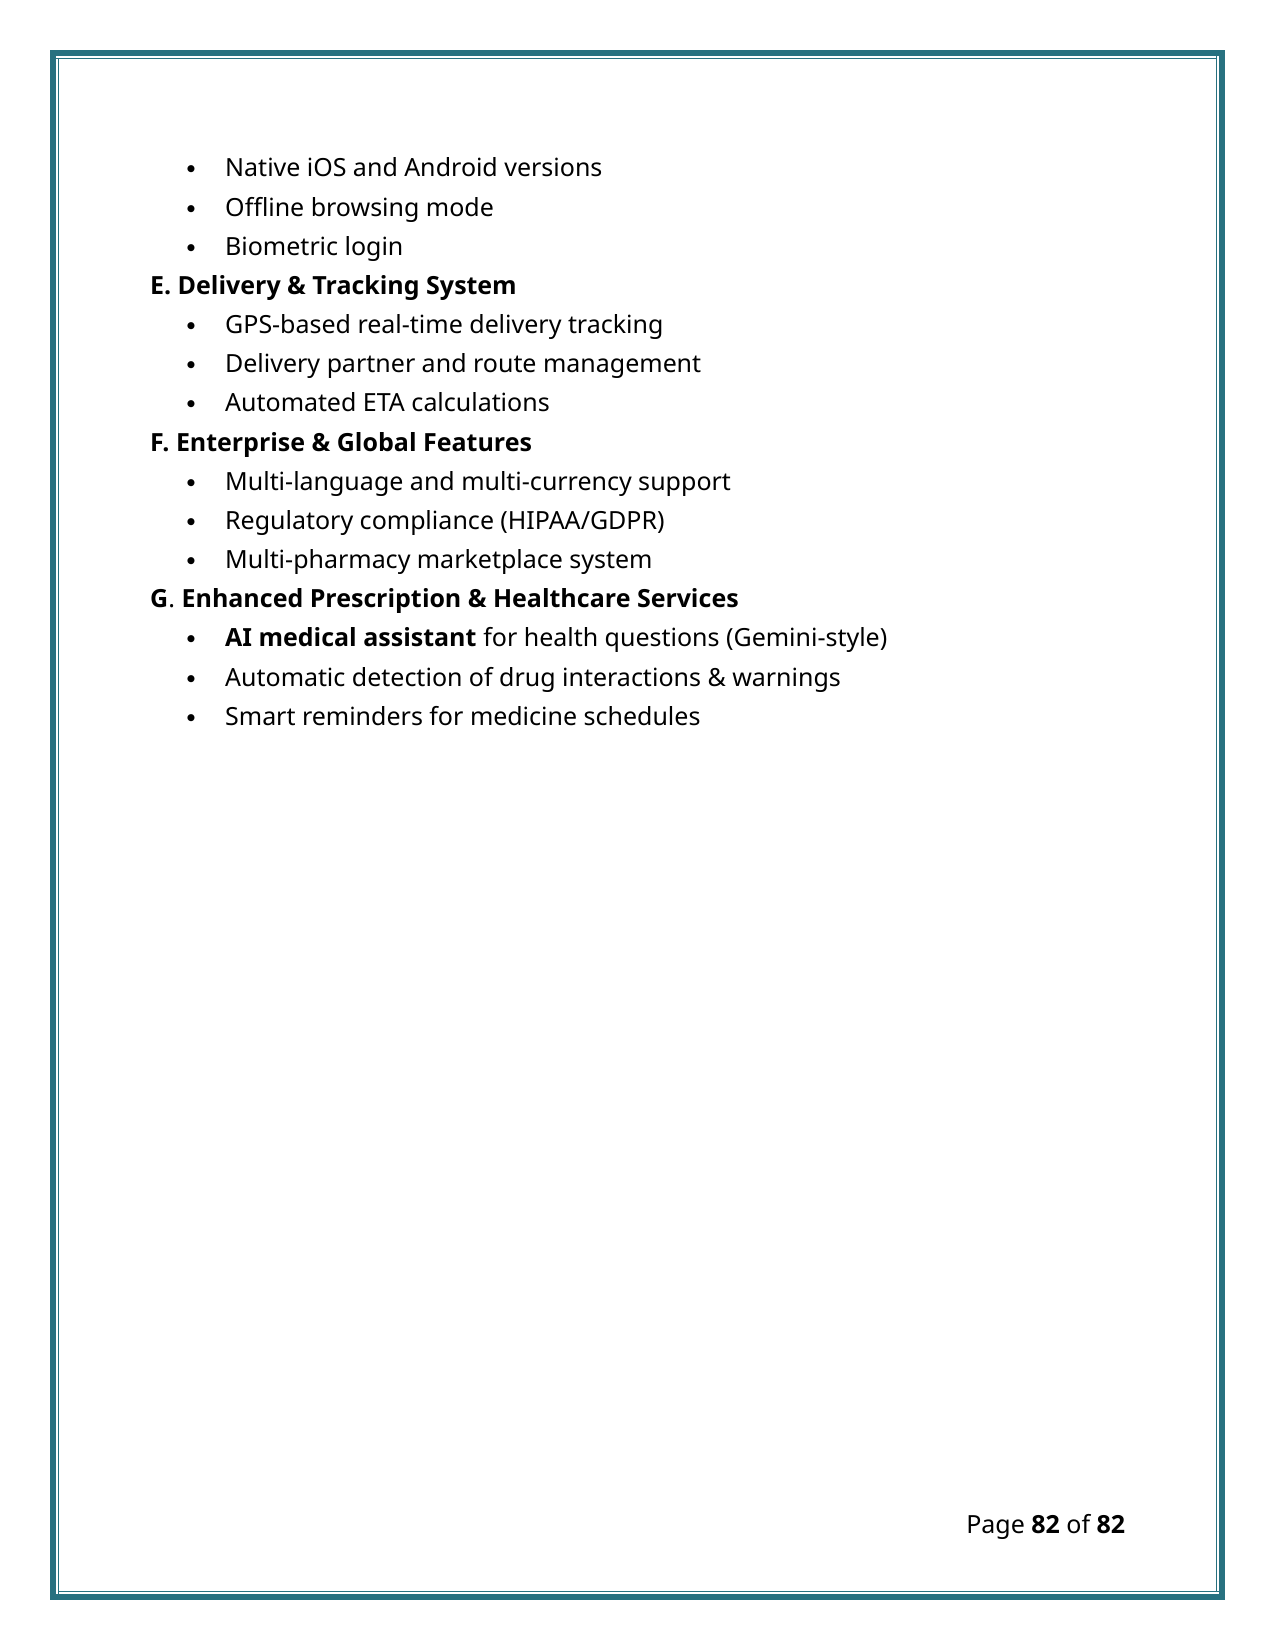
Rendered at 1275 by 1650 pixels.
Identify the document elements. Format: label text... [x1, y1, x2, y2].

list Offline browsing mode [187, 189, 1125, 223]
list GPS-based real-time delivery tracking [187, 307, 1125, 341]
text G. Enhanced Prescription & Healthcare Services [150, 581, 1125, 615]
list Regulatory compliance (HIPAA/GDPR) [187, 502, 1125, 537]
list Native iOS and Android versions [187, 150, 1125, 184]
list Biometric login [187, 228, 1125, 262]
list Multi-pharmacy marketplace system [187, 542, 1125, 576]
list Automated ETA calculations [187, 385, 1125, 419]
text F. Enterprise & Global Features [150, 424, 1125, 458]
text E. Delivery & Tracking System [150, 267, 1125, 302]
list AI medical assistant for health questions (Gemini-style) [187, 620, 1125, 654]
list Multi-language and multi-currency support [187, 463, 1125, 497]
list Automatic detection of drug interactions & warnings [187, 659, 1125, 693]
list Delivery partner and route management [187, 346, 1125, 380]
list Smart reminders for medicine schedules [187, 698, 1125, 732]
